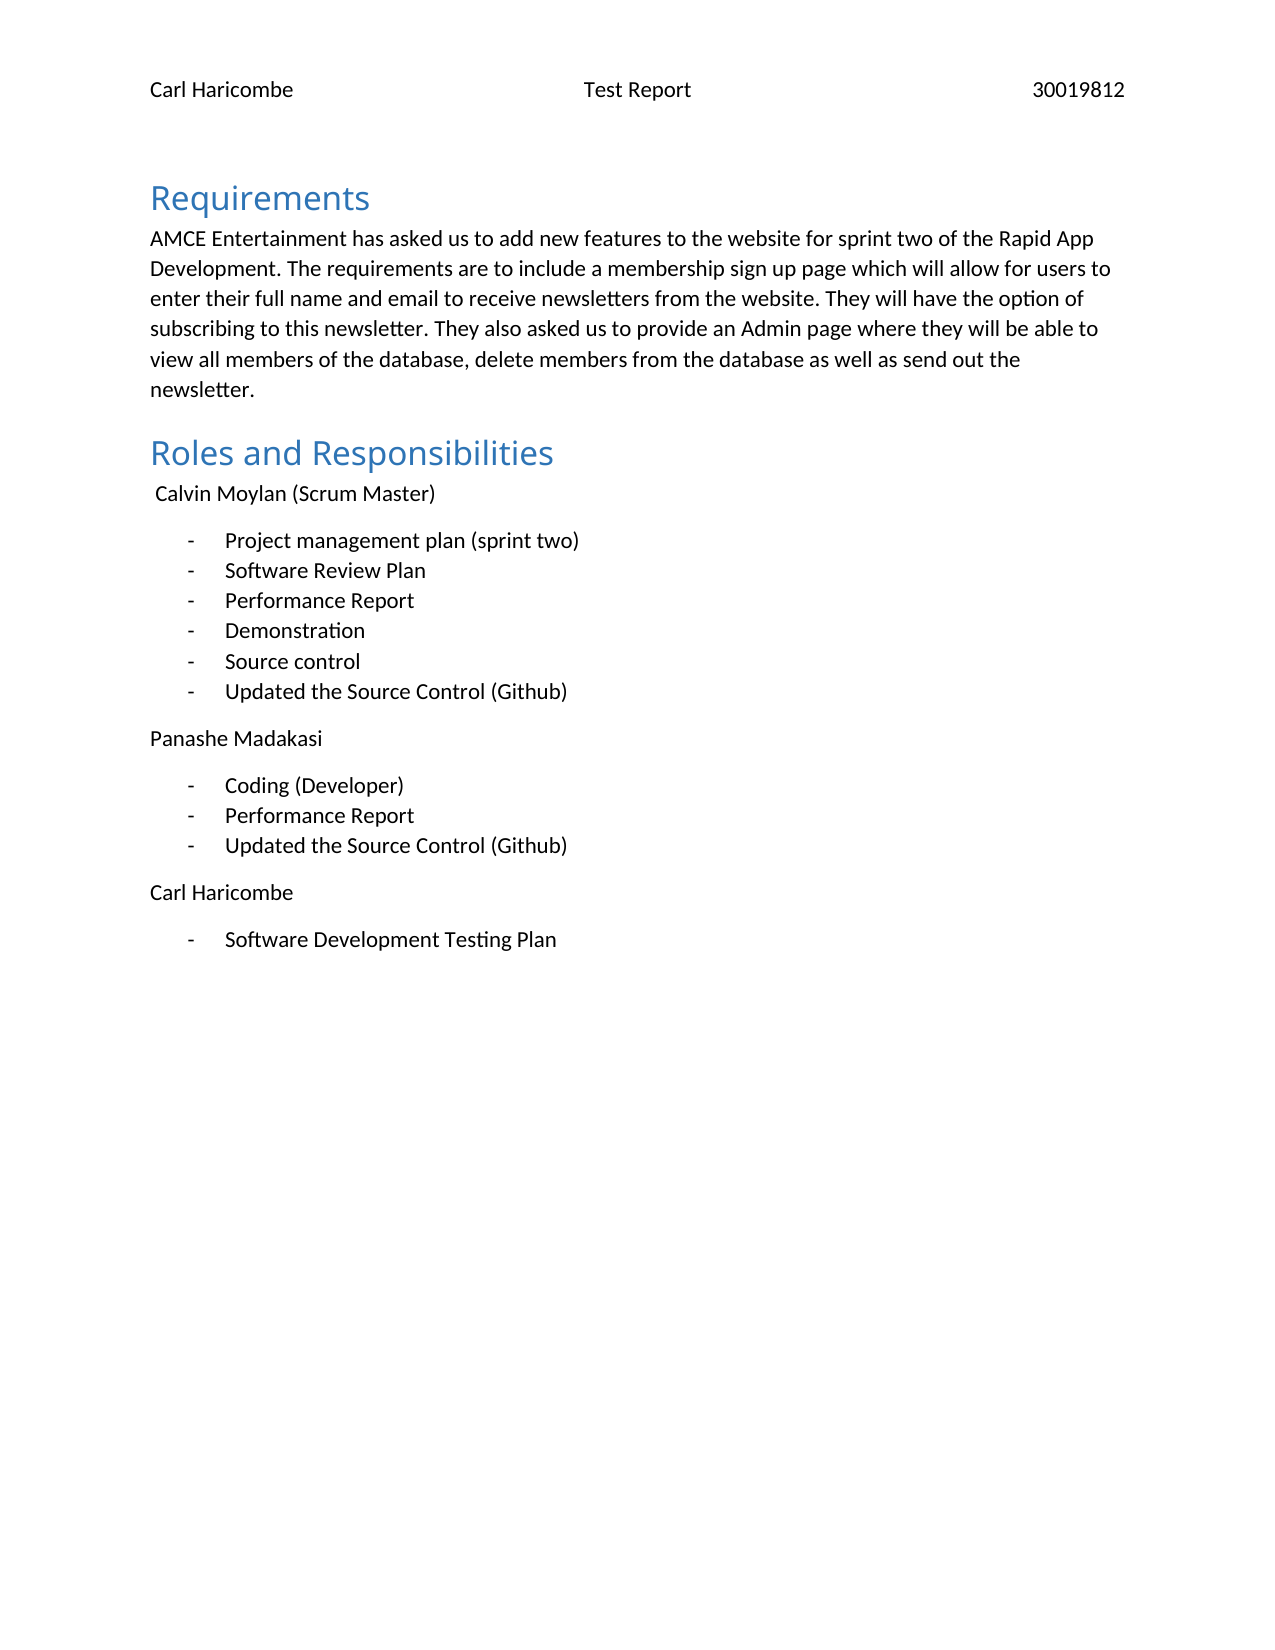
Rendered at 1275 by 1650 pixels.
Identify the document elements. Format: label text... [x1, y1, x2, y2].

list Demonstration [187, 617, 1125, 645]
list Source control [187, 647, 1125, 675]
list Performance Report [187, 801, 1125, 829]
list Updated the Source Control (Github) [187, 831, 1125, 859]
list Performance Report [187, 586, 1125, 614]
text Carl Haricombe [150, 878, 1125, 906]
subtitle Roles and Responsibilities [150, 430, 1125, 476]
text Panashe Madakasi [150, 724, 1125, 752]
text Calvin Moylan (Scrum Master) [150, 479, 1125, 507]
list Software Review Plan [187, 556, 1125, 584]
list Updated the Source Control (Github) [187, 677, 1125, 705]
subtitle Requirements [150, 175, 1125, 220]
text AMCE Entertainment has asked us to add new features to the website for sprint two of the Rapid App Development. The requirements are to include a membership sign up page which will allow for users to enter their full name and email to receive newsletters from the website. They will have the option of subscribing to this newsletter. They also asked us to provide an Admin page where they will be able to view all members of the database, delete members from the database as well as send out the newsletter. [150, 224, 1125, 403]
list Project management plan (sprint two) [187, 526, 1125, 554]
list Coding (Developer) [187, 771, 1125, 799]
list Software Development Testing Plan [187, 925, 1125, 953]
